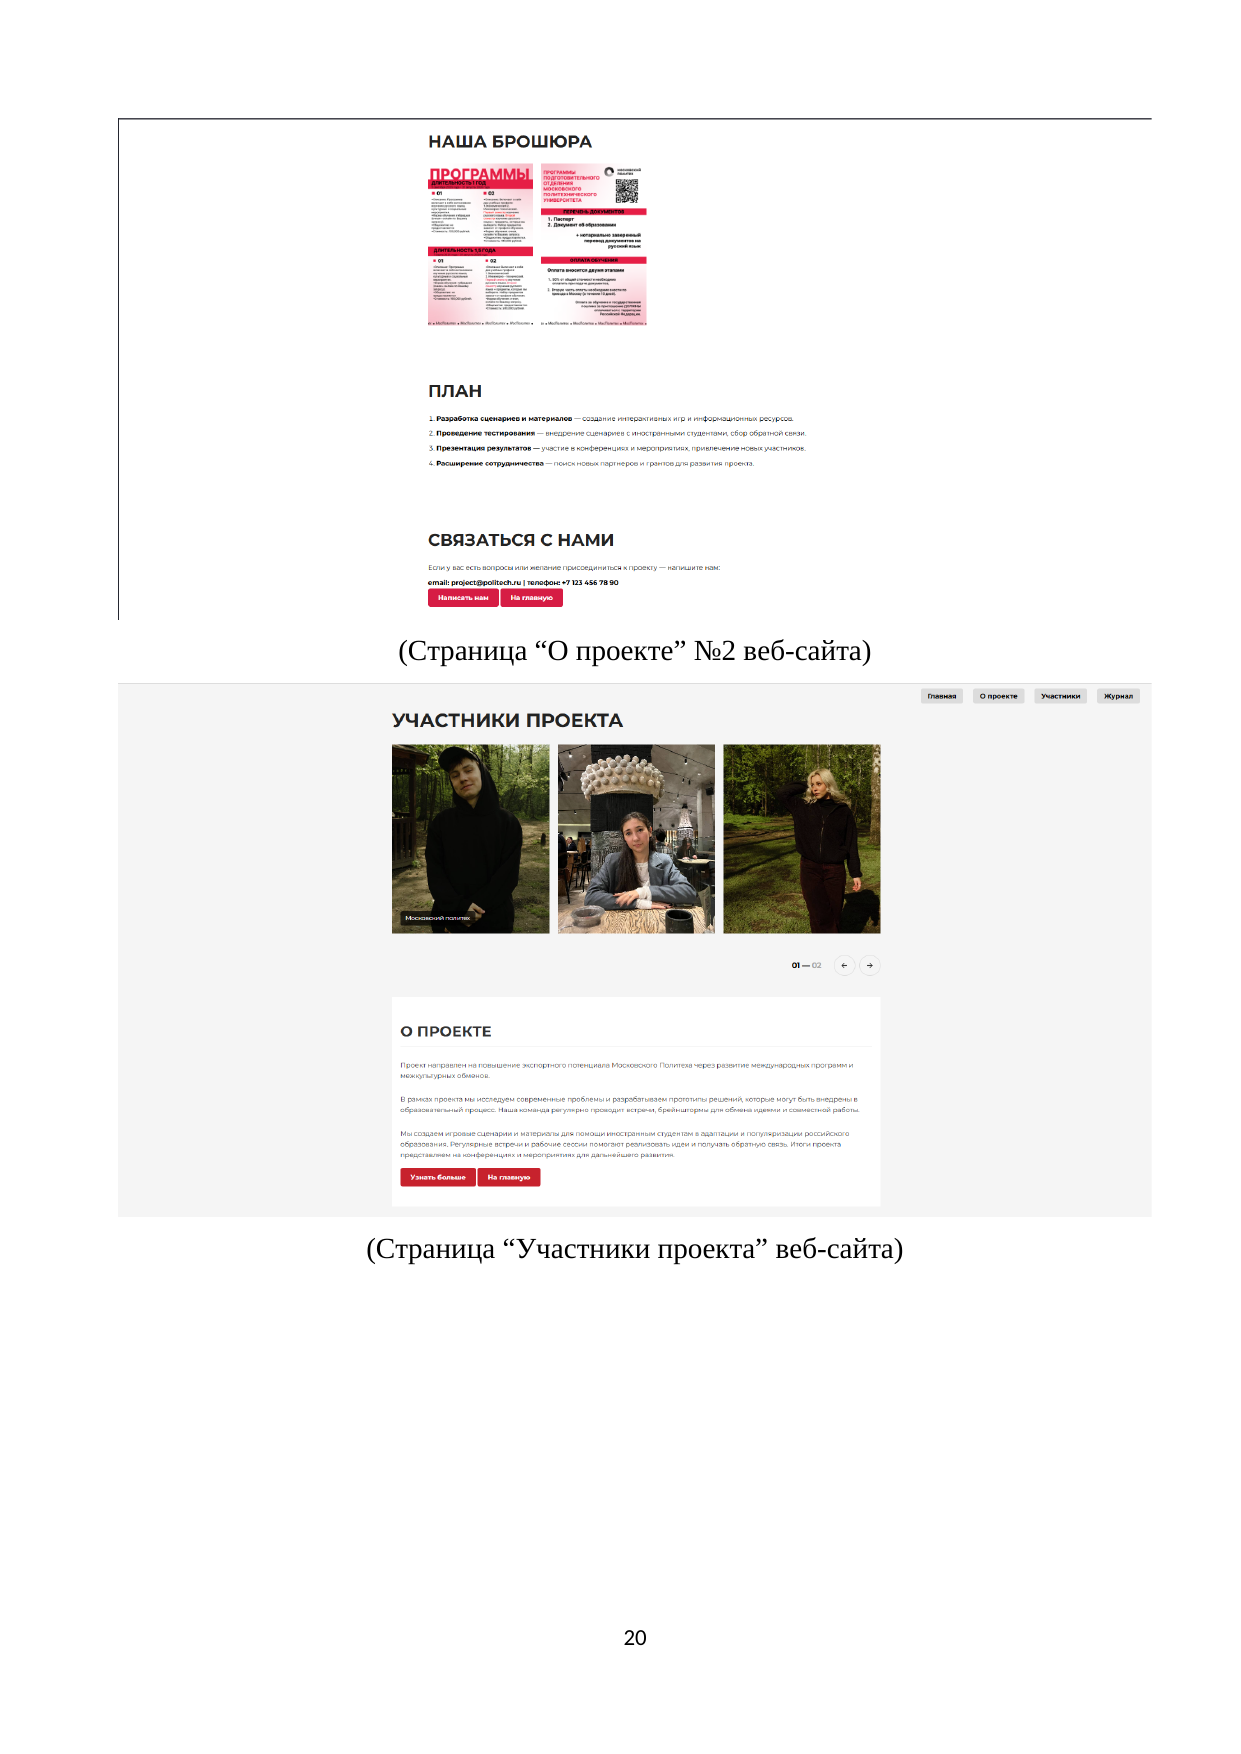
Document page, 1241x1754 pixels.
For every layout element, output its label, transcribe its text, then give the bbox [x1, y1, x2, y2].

text (Страница “Участники проекта” веб-сайта) [118, 1231, 1152, 1264]
picture [118, 118, 1152, 620]
text (Страница “О проекте” №2 веб-сайта) [118, 633, 1152, 667]
picture [118, 683, 1152, 1217]
